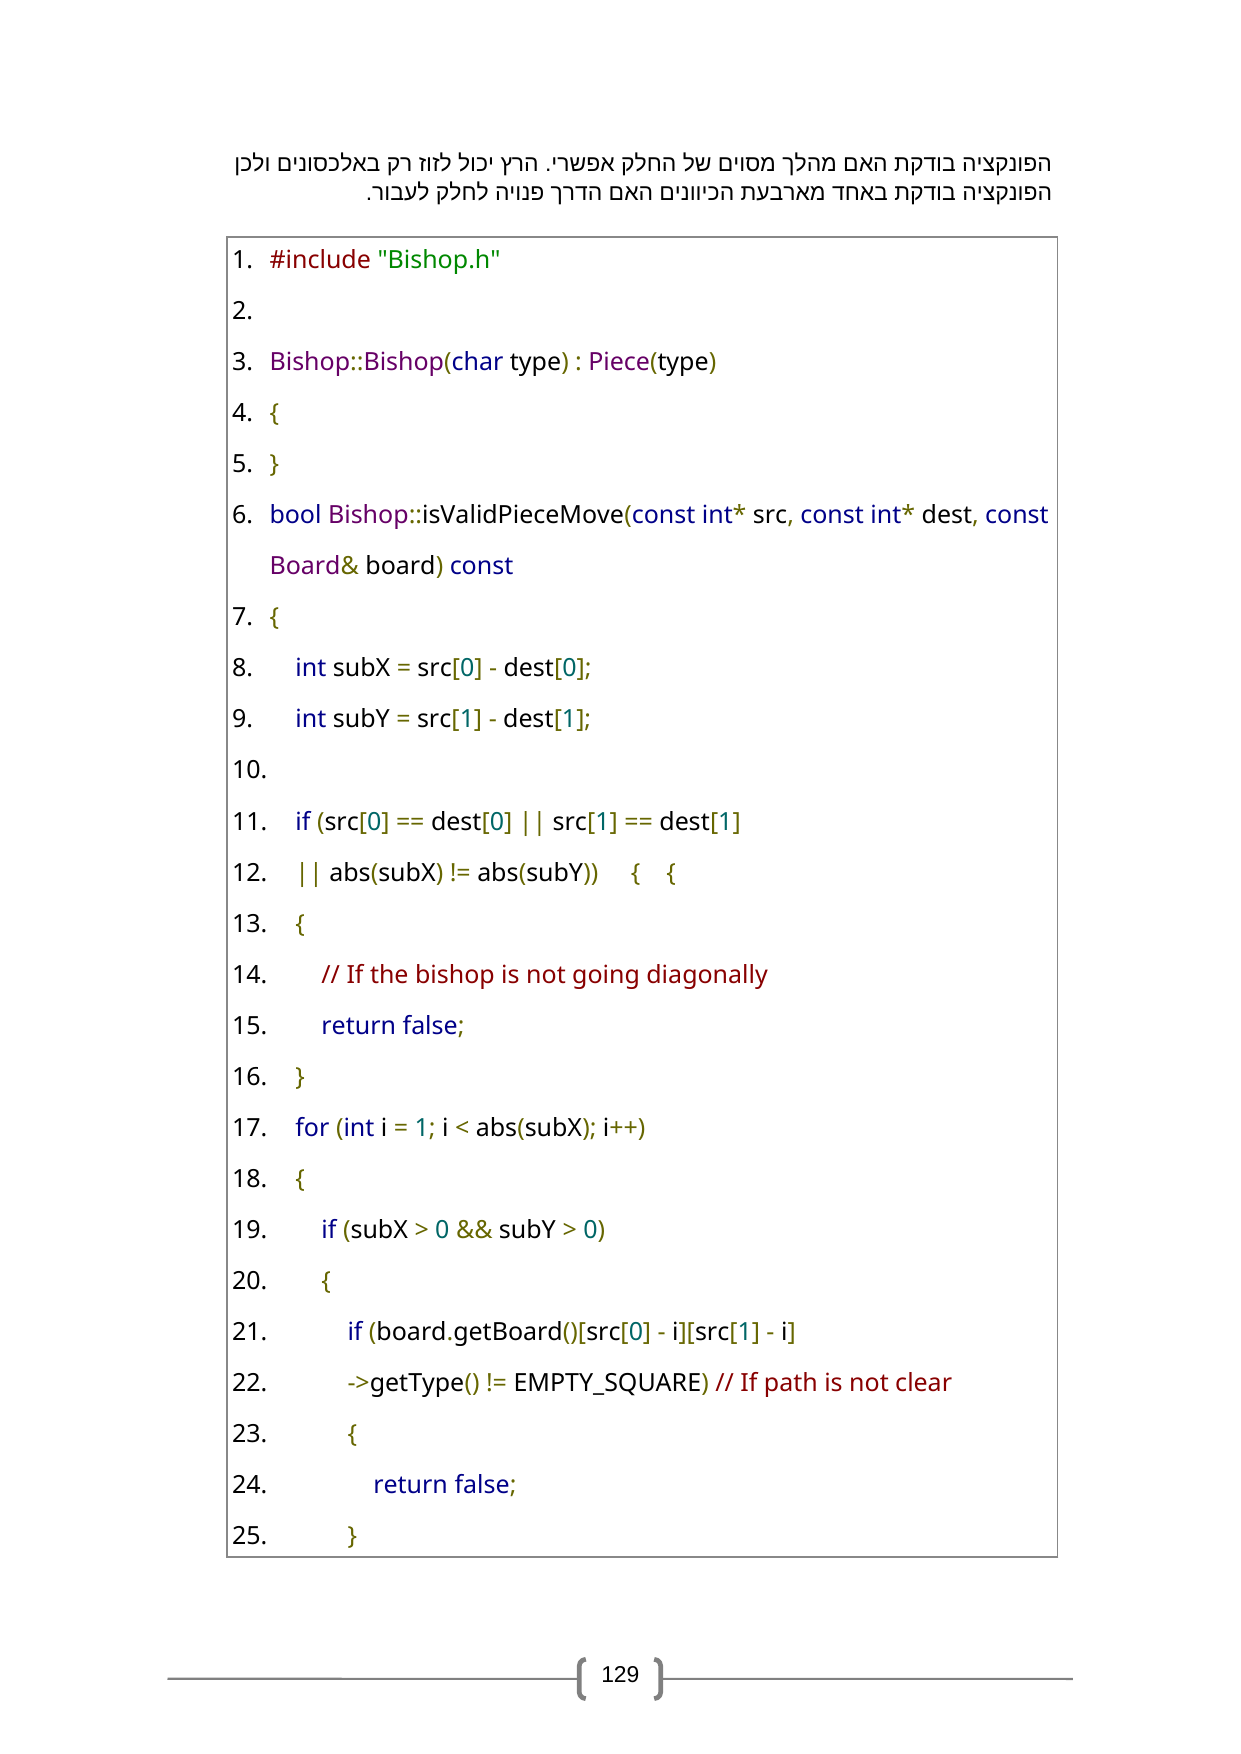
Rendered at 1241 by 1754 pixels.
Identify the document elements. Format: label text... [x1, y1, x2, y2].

list } [228, 1512, 1057, 1556]
list } [228, 1053, 1057, 1092]
list if (src[0] == dest[0] || src[1] == dest[1] [228, 797, 1057, 837]
list { [228, 593, 1057, 633]
list return false; [228, 1461, 1057, 1501]
list if (subX > 0 && subY > 0) [228, 1206, 1057, 1246]
list bool Bishop::isValidPieceMove(const int* src, const int* dest, const Board& board) const [228, 491, 1057, 582]
list if (board.getBoard()[src[0] - i][src[1] - i] [228, 1308, 1057, 1348]
list #include "Bishop.h" [228, 238, 1057, 276]
list return false; [228, 1002, 1057, 1041]
list { [228, 1410, 1057, 1450]
list int subX = src[0] - dest[0]; [228, 644, 1057, 684]
list { [228, 1155, 1057, 1194]
list for (int i = 1; i < abs(subX); i++) [228, 1104, 1057, 1143]
list { [228, 389, 1057, 429]
list int subY = src[1] - dest[1]; [228, 695, 1057, 735]
list || abs(subX) != abs(subY)) { { [228, 848, 1057, 888]
text הפונקציה בודקת האם מהלך מסוים של החלק אפשרי. הרץ יכול לזוז רק באלכסונים ולכן הפונקציה בודקת באחד מארבעת הכיוונים האם הדרך פנויה לחלק לעבור. [187, 150, 1053, 205]
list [228, 1359, 1057, 1399]
list Bishop::Bishop(char type) : Piece(type) [228, 338, 1057, 378]
list { [228, 899, 1057, 939]
list { [228, 1257, 1057, 1297]
list // If the bishop is not going diagonally [228, 951, 1057, 990]
list } [228, 440, 1057, 480]
